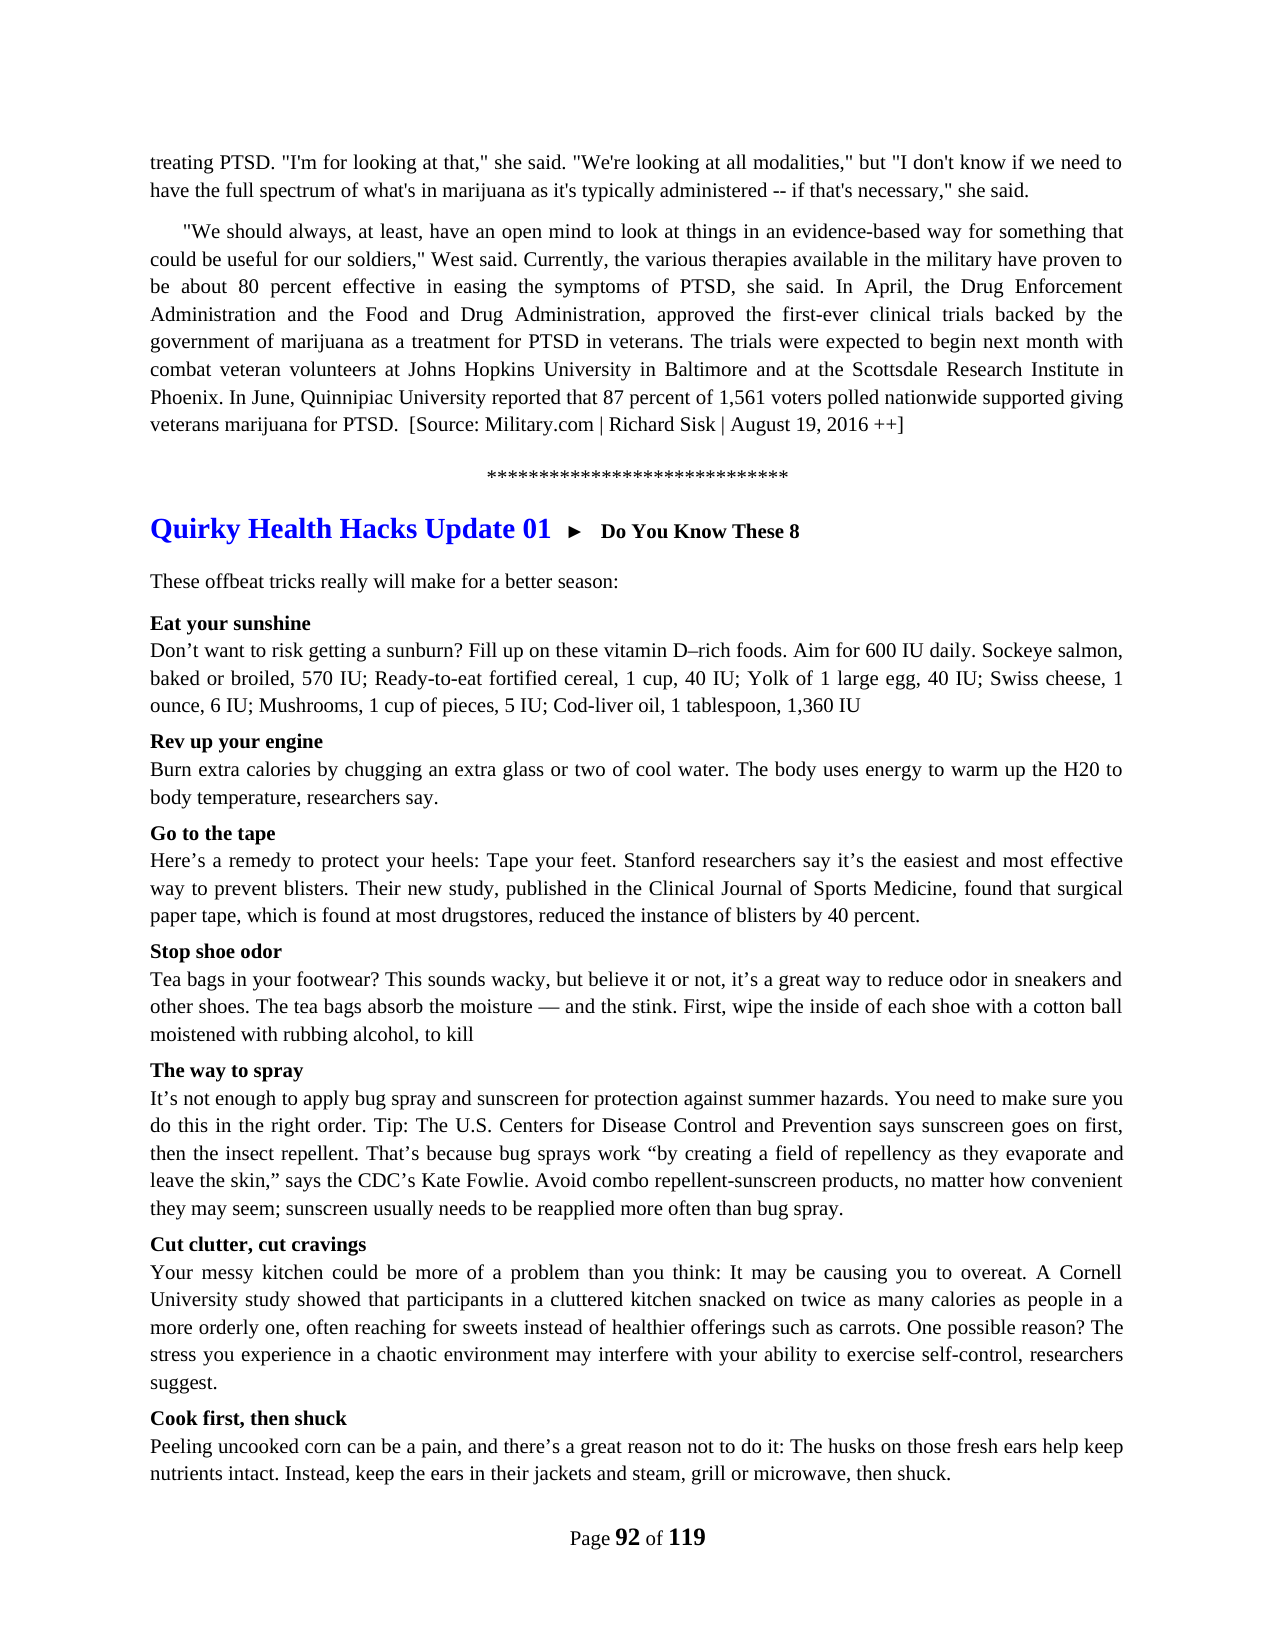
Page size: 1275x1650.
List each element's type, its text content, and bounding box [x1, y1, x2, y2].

text Stop shoe odor [150, 939, 1125, 963]
text These offbeat tricks really will make for a better season: [150, 569, 1125, 593]
text It’s not enough to apply bug spray and sunscreen for protection against summer hazards. You need to make sure you do this in the right order. Tip: The U.S. Centers for Disease Control and Prevention says sunscreen goes on first, then the insect repellent. That’s because bug sprays work “by creating a field of repellency as they evaporate and leave the skin,” says the CDC’s Kate Fowlie. Avoid combo repellent-sunscreen products, no matter how convenient they may seem; sunscreen usually needs to be reapplied more often than bug spray. [150, 1086, 1125, 1220]
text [150, 150, 1125, 202]
text Your messy kitchen could be more of a problem than you think: It may be causing you to overeat. A Cornell University study showed that participants in a cluttered kitchen snacked on twice as many calories as people in a more orderly one, often reaching for sweets instead of healthier offerings such as carrots. One possible reason? The stress you experience in a chaotic environment may interfere with your ability to exercise self-control, researchers suggest. [150, 1259, 1125, 1394]
text Cook first, then shuck [150, 1406, 1125, 1430]
text Don’t want to risk getting a sunburn? Fill up on these vitamin D–rich foods. Aim for 600 IU daily. Sockeye salmon, baked or broiled, 570 IU; Ready-to-eat fortified cereal, 1 cup, 40 IU; Yolk of 1 large egg, 40 IU; Swiss cheese, 1 ounce, 6 IU; Mushrooms, 1 cup of pieces, 5 IU; Cod-liver oil, 1 tablespoon, 1,360 IU [150, 638, 1125, 717]
text Cut clutter, cut cravings [150, 1232, 1125, 1256]
text Rev up your engine [150, 729, 1125, 753]
text Peeling uncooked corn can be a pain, and there’s a great reason not to do it: The husks on those fresh ears help keep nutrients intact. Instead, keep the ears in their jackets and steam, grill or microwave, then shuck. [150, 1433, 1125, 1485]
text ***************************** [150, 464, 1125, 489]
text Here’s a remedy to protect your heels: Tape your feet. Stanford researchers say it’s the easiest and most effective way to prevent blisters. Their new study, published in the Clinical Journal of Sports Medicine, found that surgical paper tape, which is found at most drugstores, reduced the instance of blisters by 40 percent. [150, 848, 1125, 927]
text The way to spray [150, 1058, 1125, 1082]
text Burn extra calories by chugging an extra glass or two of cool water. The body uses energy to warm up the H20 to body temperature, researchers say. [150, 757, 1125, 809]
text "We should always, at least, have an open mind to look at things in an evidence-based way for something that could be useful for our soldiers," West said. Currently, the various therapies available in the military have proven to be about 80 percent effective in easing the symptoms of PTSD, she said. In April, the Drug Enforcement Administration and the Food and Drug Administration, approved the first-ever clinical trials backed by the government of marijuana as a treatment for PTSD in veterans. The trials were expected to begin next month with combat veteran volunteers at Johns Hopkins University in Baltimore and at the Scottsdale Research Institute in Phoenix. In June, Quinnipiac University reported that 87 percent of 1,561 voters polled nationwide supported giving veterans marijuana for PTSD. [Source: Military.com | Richard Sisk | August 19, 2016 ++] [150, 219, 1125, 436]
text Go to the tape [150, 821, 1125, 844]
text Tea bags in your footwear? This sounds wacky, but believe it or not, it’s a great way to reduce odor in sneakers and other shoes. The tea bags absorb the moisture — and the stink. First, wipe the inside of each shoe with a cotton ball moistened with rubbing alcohol, to kill [150, 967, 1125, 1046]
text Quirky Health Hacks Update 01 ► Do You Know These 8 [150, 511, 1125, 545]
text Eat your sunshine [150, 611, 1125, 635]
